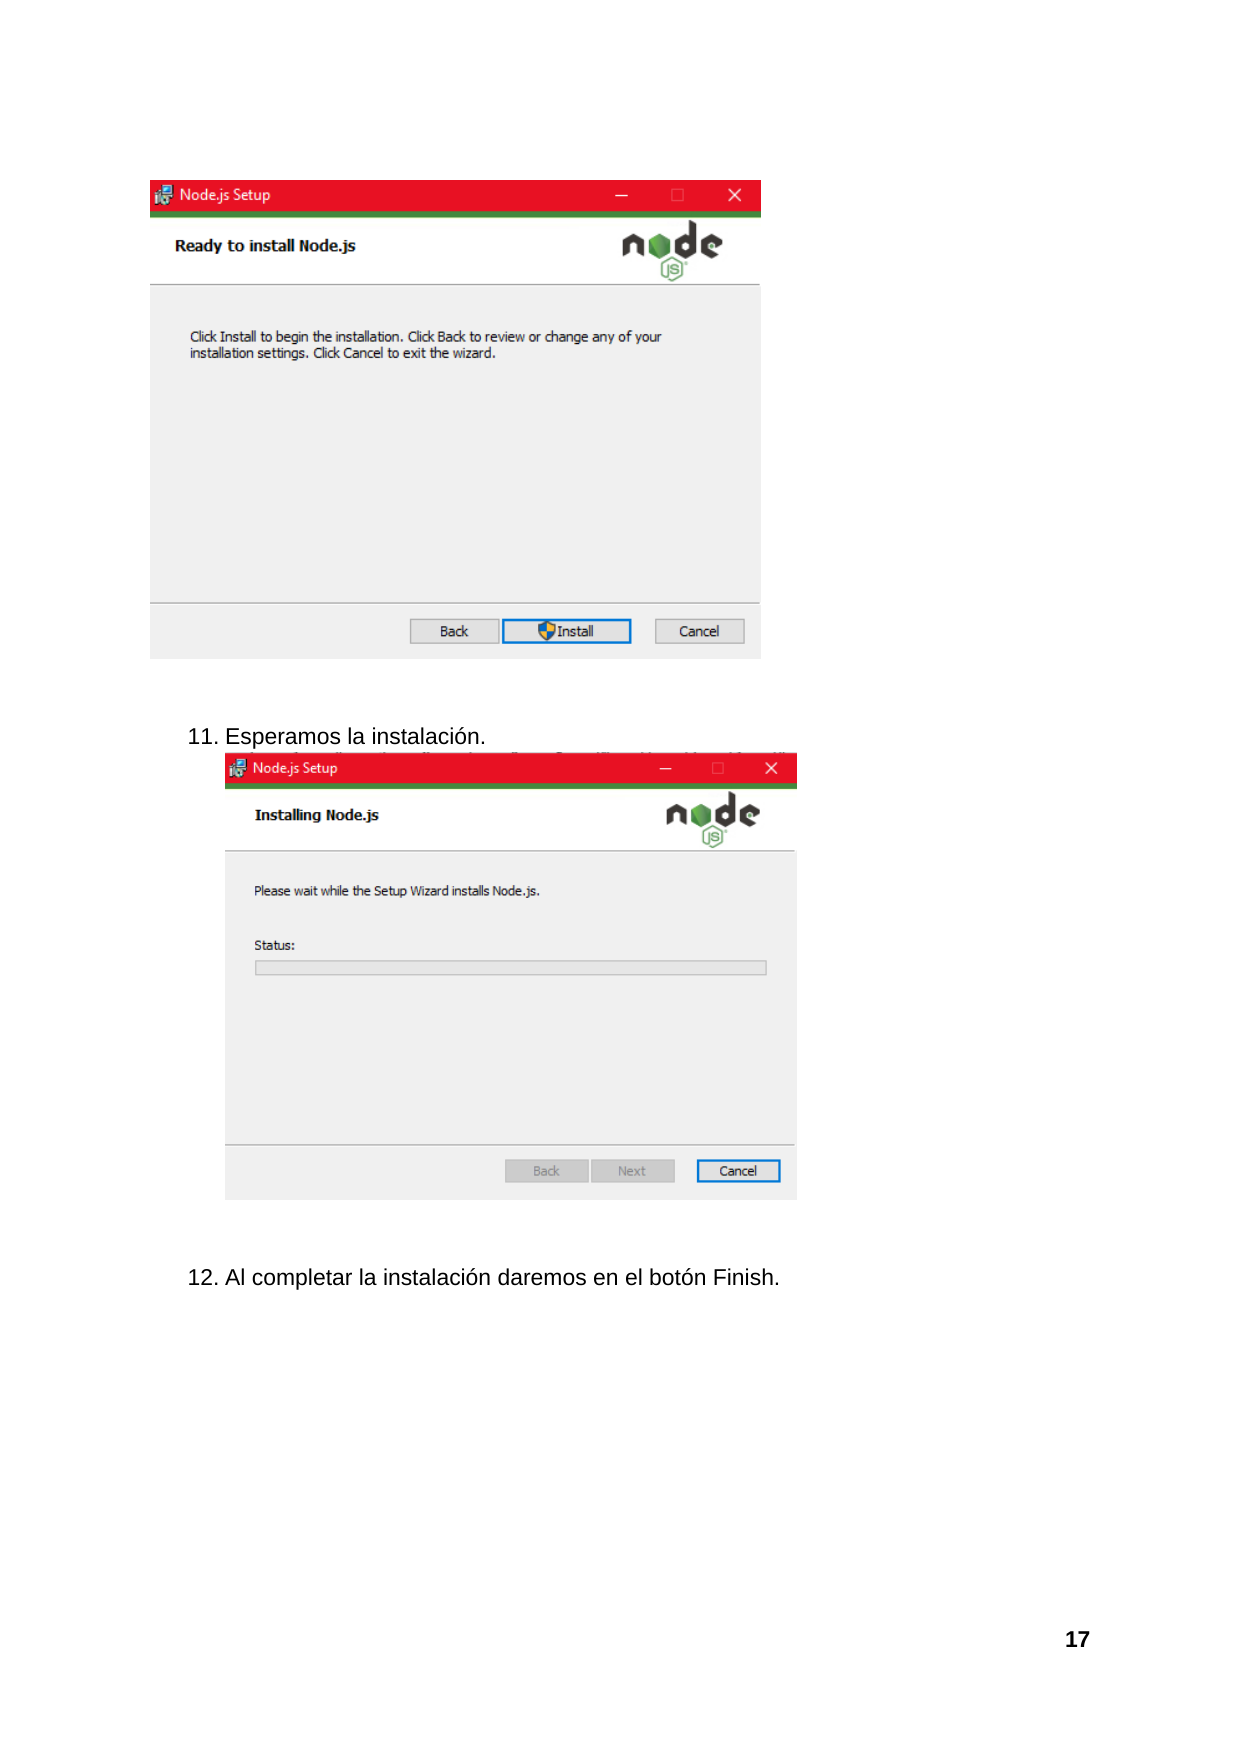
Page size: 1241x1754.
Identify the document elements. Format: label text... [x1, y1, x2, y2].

picture [150, 180, 761, 659]
list Al completar la instalación daremos en el botón Finish. [187, 1264, 1090, 1290]
picture [225, 752, 797, 1200]
